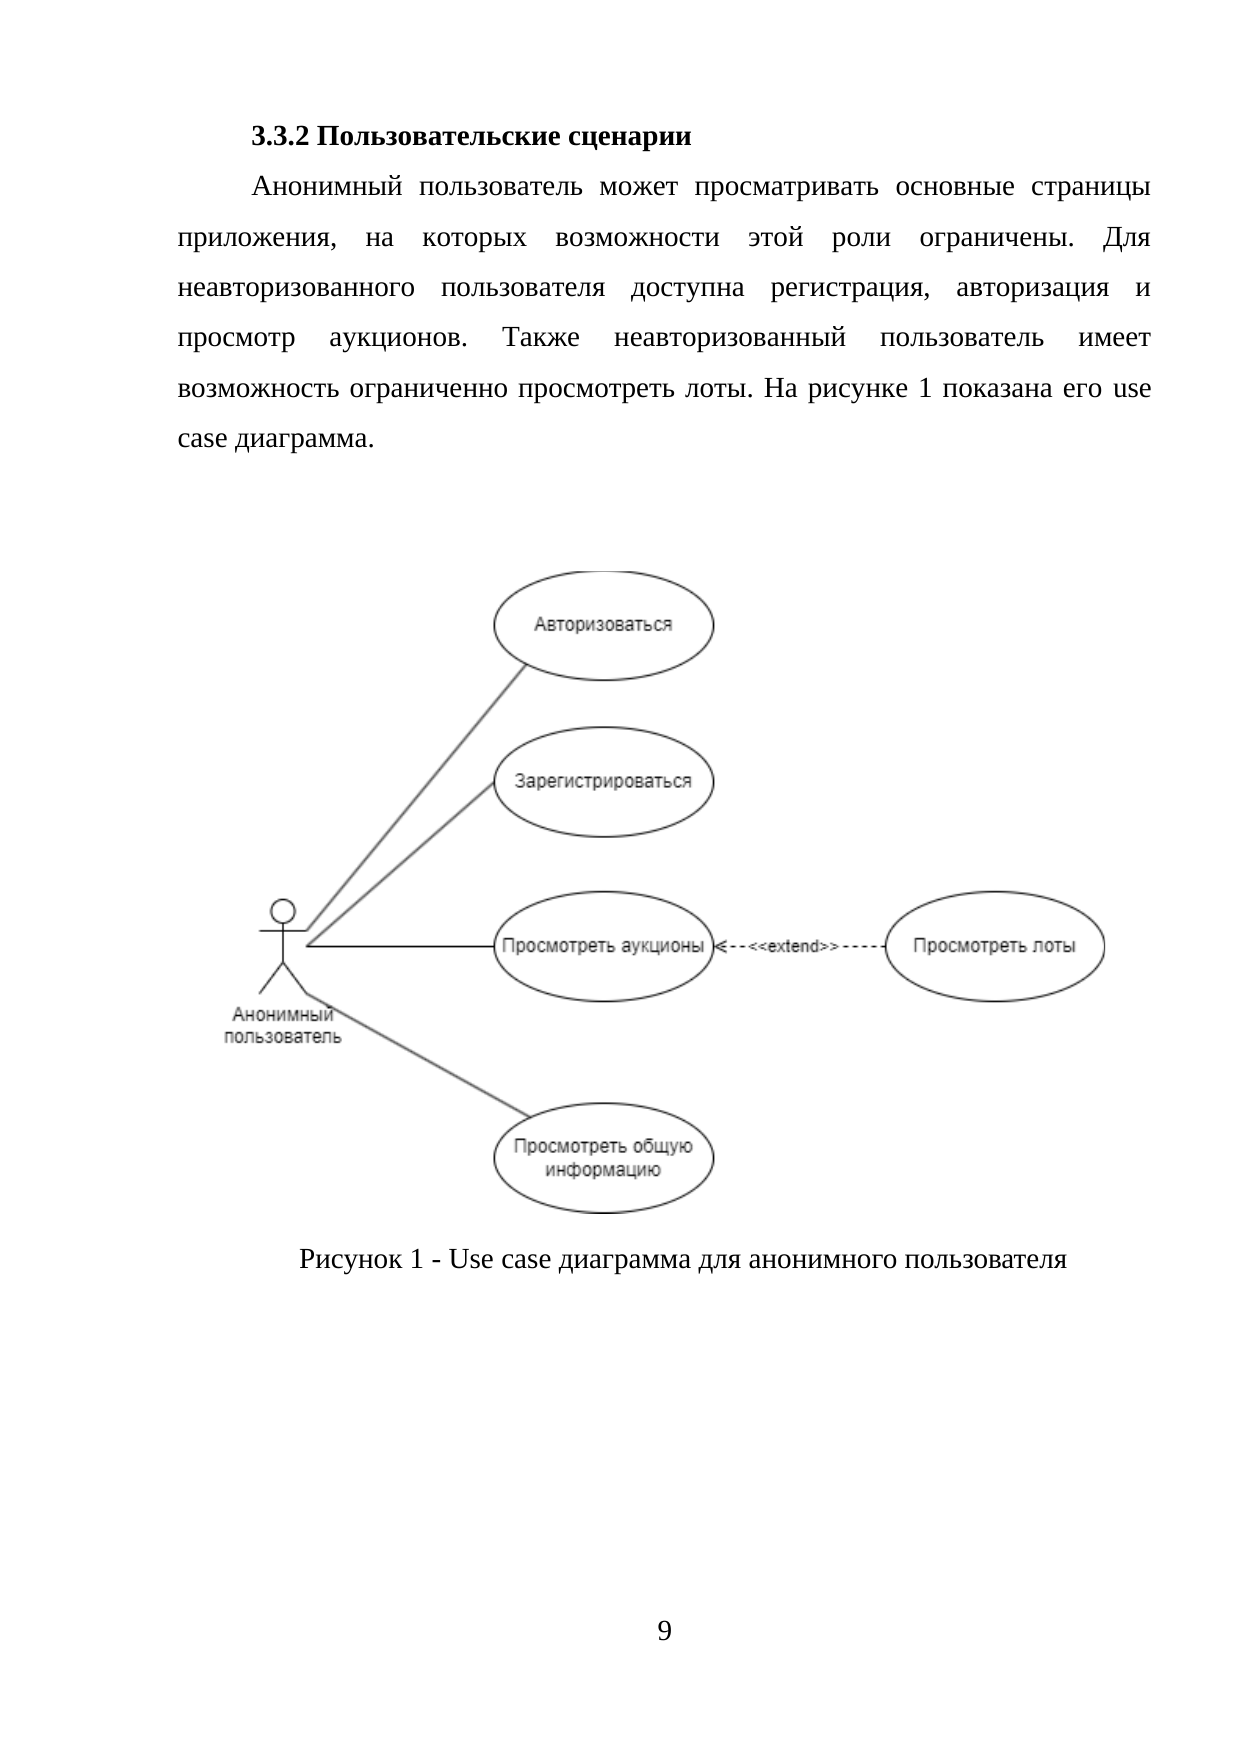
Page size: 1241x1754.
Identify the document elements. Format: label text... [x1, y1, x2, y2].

text Анонимный пользователь может просматривать основные страницы приложения, на которых возможности этой роли ограничены. Для неавторизованного пользователя доступна регистрация, авторизация и просмотр аукционов. Также неавторизованный пользователь имеет возможность ограниченно просмотреть лоты. На рисунке 1 показана его use case диаграмма. [177, 168, 1152, 453]
text Use case диаграмма для анонимного пользователя [215, 1241, 1152, 1274]
subtitle Пользовательские сценарии [177, 118, 1152, 152]
picture [223, 571, 1105, 1214]
